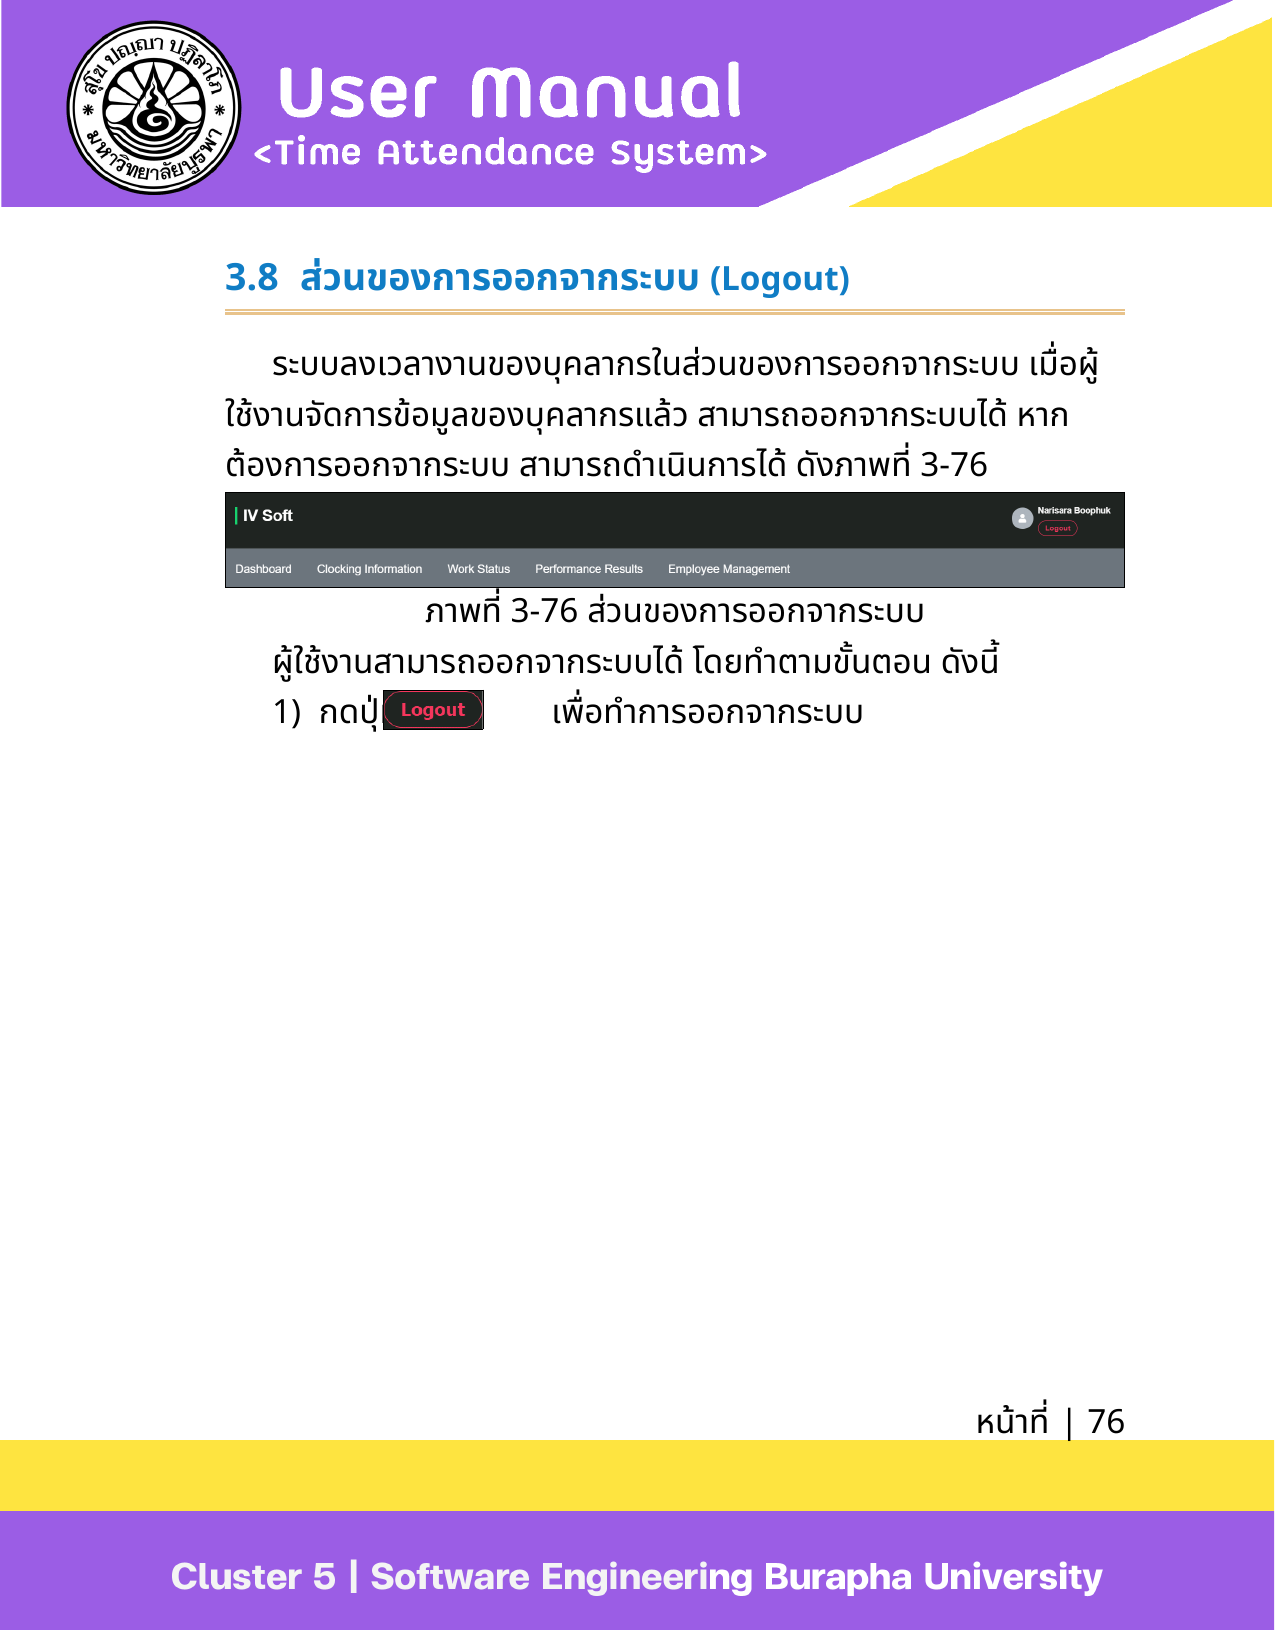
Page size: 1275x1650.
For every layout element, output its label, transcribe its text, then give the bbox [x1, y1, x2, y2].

text ผู้ใช้งานสามารถออกจากระบบได้ โดยทำตามขั้นตอน ดังนี้ [225, 638, 1125, 688]
text ระบบลงเวลางานของบุคลากรในส่วนของการออกจากระบบ เมื่อผู้ใช้งานจัดการข้อมูลของบุคลากรแล้ว สามารถออกจากระบบได้ หากต้องการออกจากระบบ สามารถดำเนินการได้ ดังภาพที่ 3-76 [225, 340, 1125, 492]
picture [226, 493, 1124, 587]
subtitle ส่วนของการออกจากระบบ (Logout) [225, 250, 1125, 309]
picture [384, 691, 483, 729]
picture [0, 1438, 1275, 1630]
text ภาพที่ 3-76 ส่วนของการออกจากระบบ [225, 588, 1125, 638]
list กดปุ่ม เพื่อทำการออกจากระบบ [272, 688, 1125, 739]
